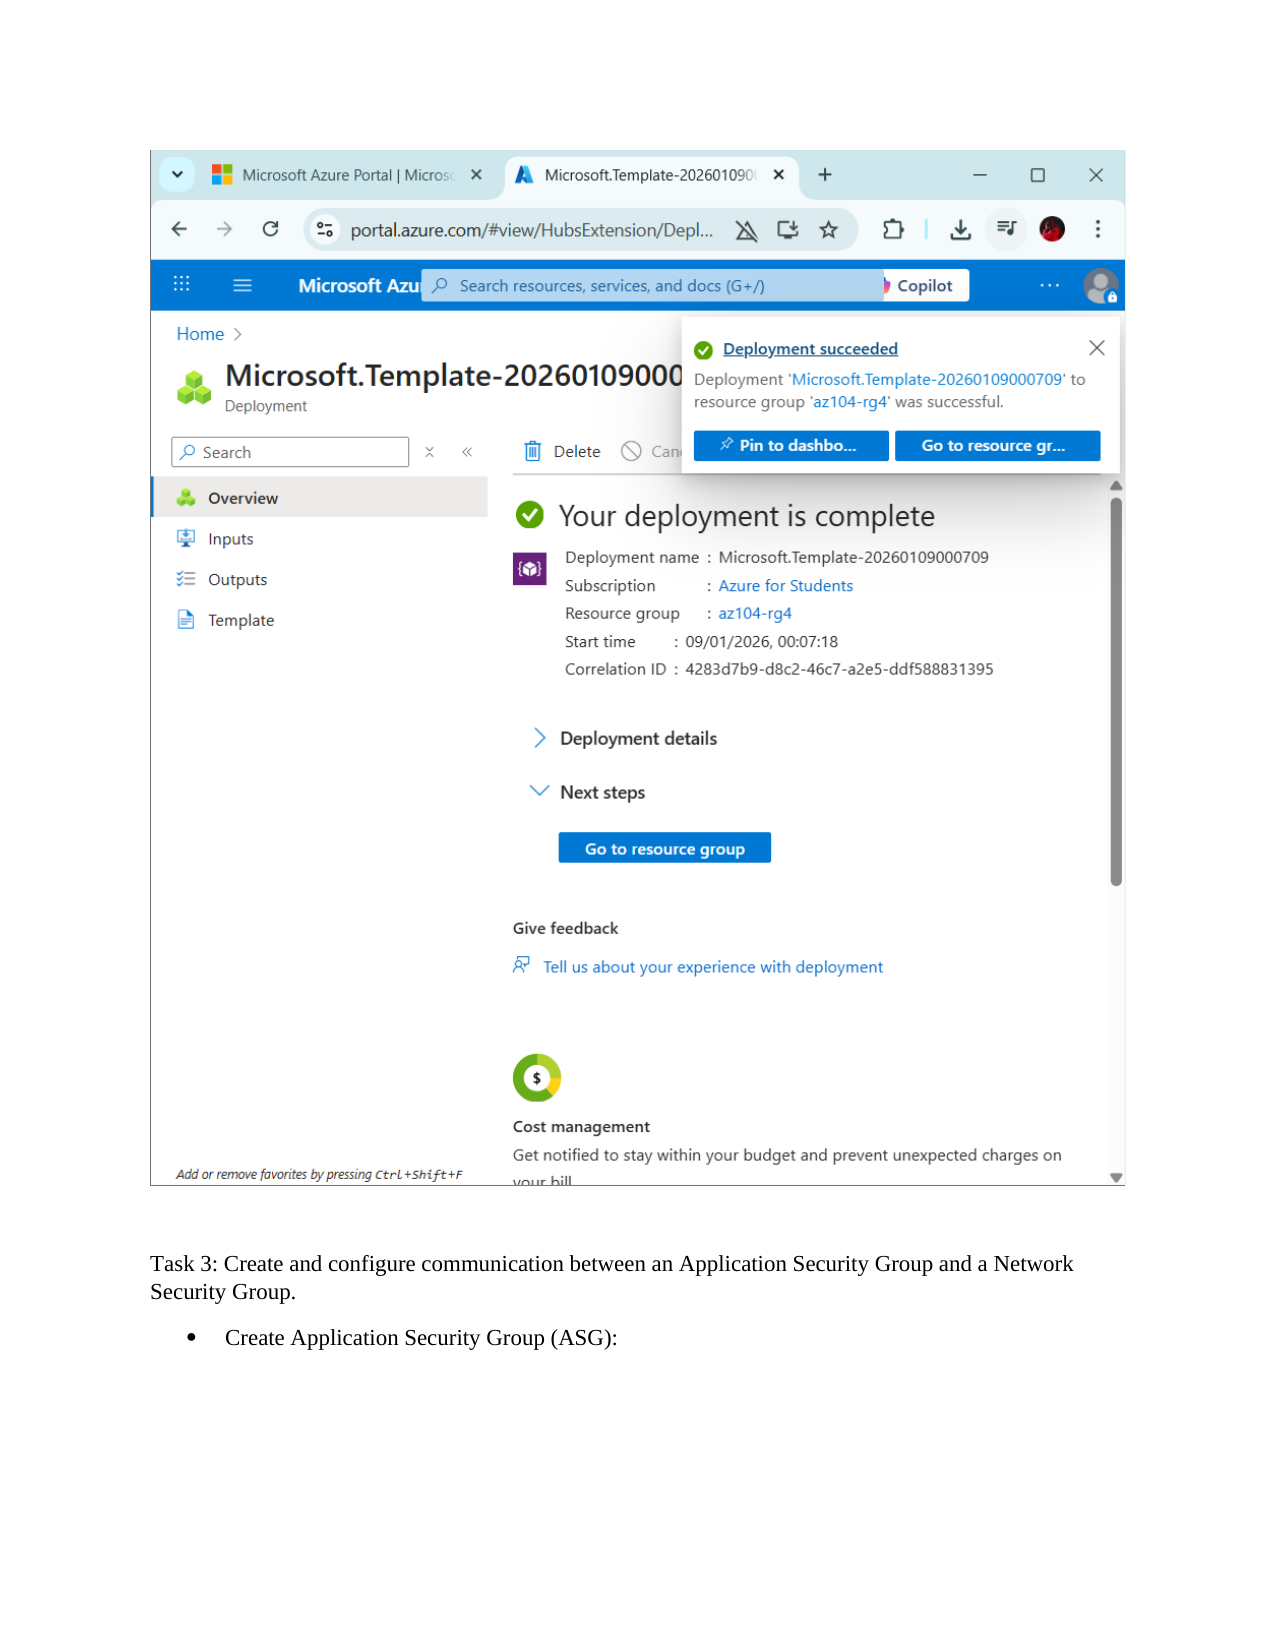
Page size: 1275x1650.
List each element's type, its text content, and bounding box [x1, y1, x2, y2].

picture [150, 150, 1125, 1186]
list Create Application Security Group (ASG): [187, 1323, 1125, 1350]
text Task 3: Create and configure communication between an Application Security Group and a Network Security Group. [150, 1250, 1125, 1305]
